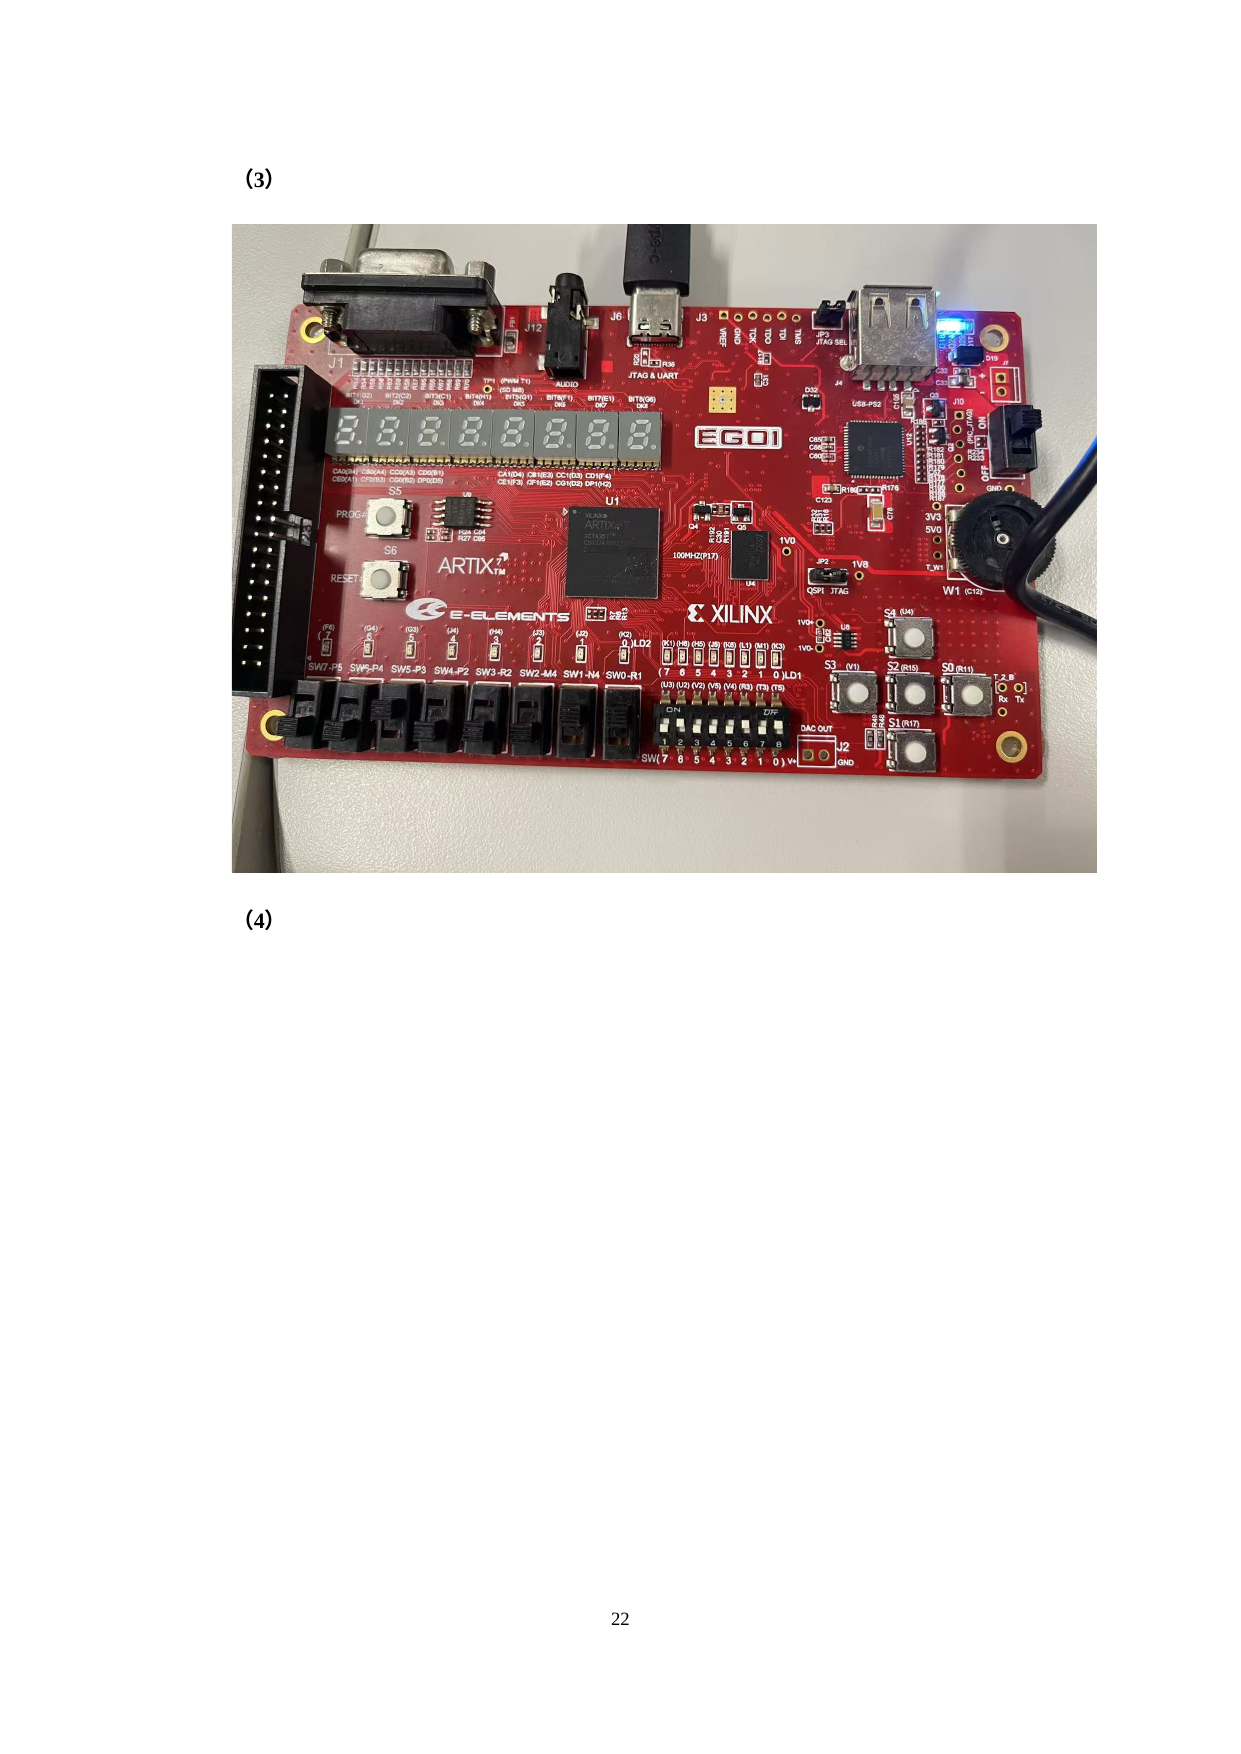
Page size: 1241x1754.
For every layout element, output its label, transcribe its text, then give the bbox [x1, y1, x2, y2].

picture [231, 224, 1097, 873]
text （4） [232, 903, 1053, 935]
text （3） [232, 162, 1053, 194]
